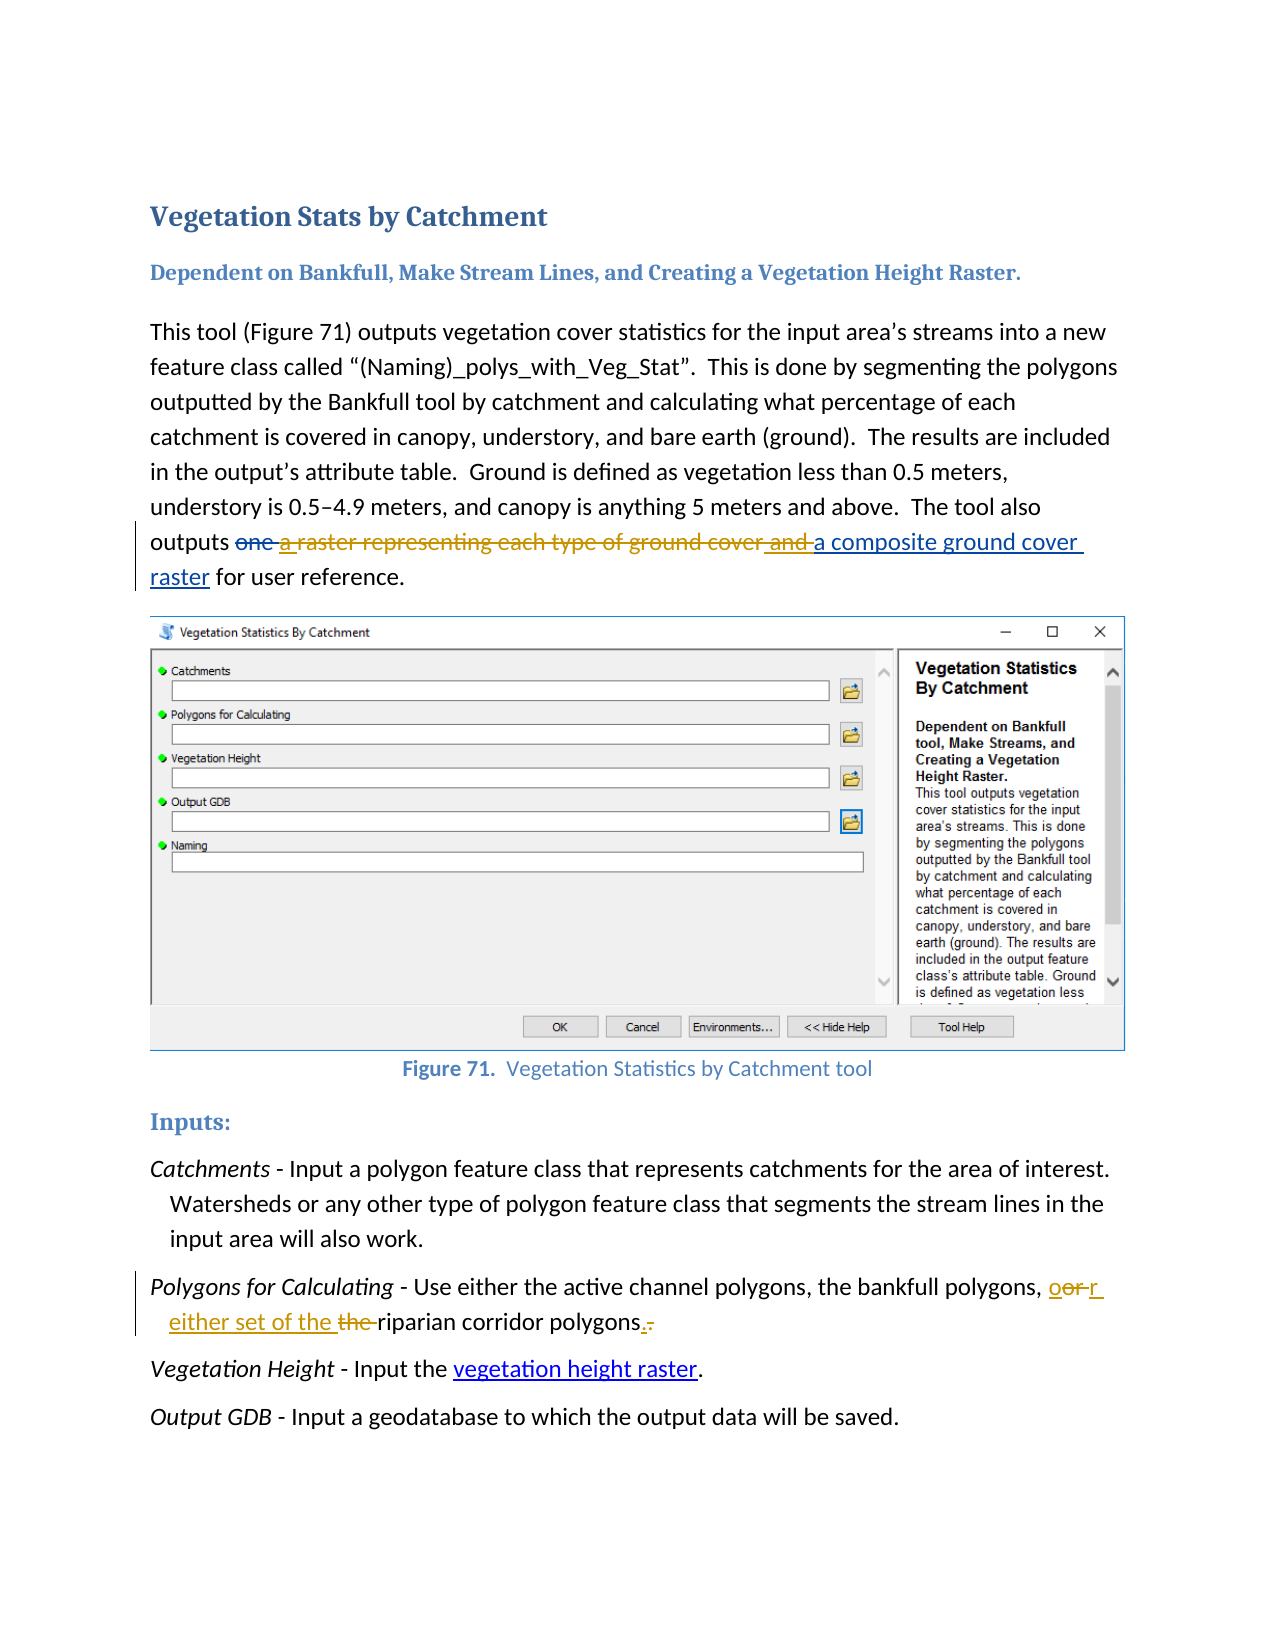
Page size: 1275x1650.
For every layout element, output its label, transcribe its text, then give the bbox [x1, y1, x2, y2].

subtitle Dependent on Bankfull, Make Stream Lines, and Creating a Vegetation Height Raster. [150, 259, 1125, 286]
text Polygons for Calculating - Use either the active channel polygons, the bankfull polygons, riparian corridor polygons [150, 1271, 1125, 1336]
text Inputs: [150, 1108, 1125, 1136]
subtitle Vegetation Stats by Catchment [150, 200, 1125, 233]
text Vegetation Height - Input the vegetation height raster. [150, 1353, 1125, 1384]
text This tool (Figure 71) outputs vegetation cover statistics for the input area’s streams into a new feature class called “(Naming)_polys_with_Veg_Stat”. This is done by segmenting the polygons outputted by the Bankfull tool by catchment and calculating what percentage of each catchment is covered in canopy, understory, and bare earth (ground). The results are included in the output’s attribute table. Ground is defined as vegetation less than 0.5 meters, understory is 0.5–4.9 meters, and canopy is anything 5 meters and above. The tool also outputs for user reference. [150, 316, 1125, 591]
text Output GDB - Input a geodatabase to which the output data will be saved. [150, 1401, 1125, 1431]
picture [150, 616, 1125, 1051]
text Catchments - Input a polygon feature class that represents catchments for the area of interest. Watersheds or any other type of polygon feature class that segments the stream lines in the input area will also work. [150, 1153, 1125, 1254]
text Figure 71. Vegetation Statistics by Catchment tool [150, 1054, 1125, 1083]
